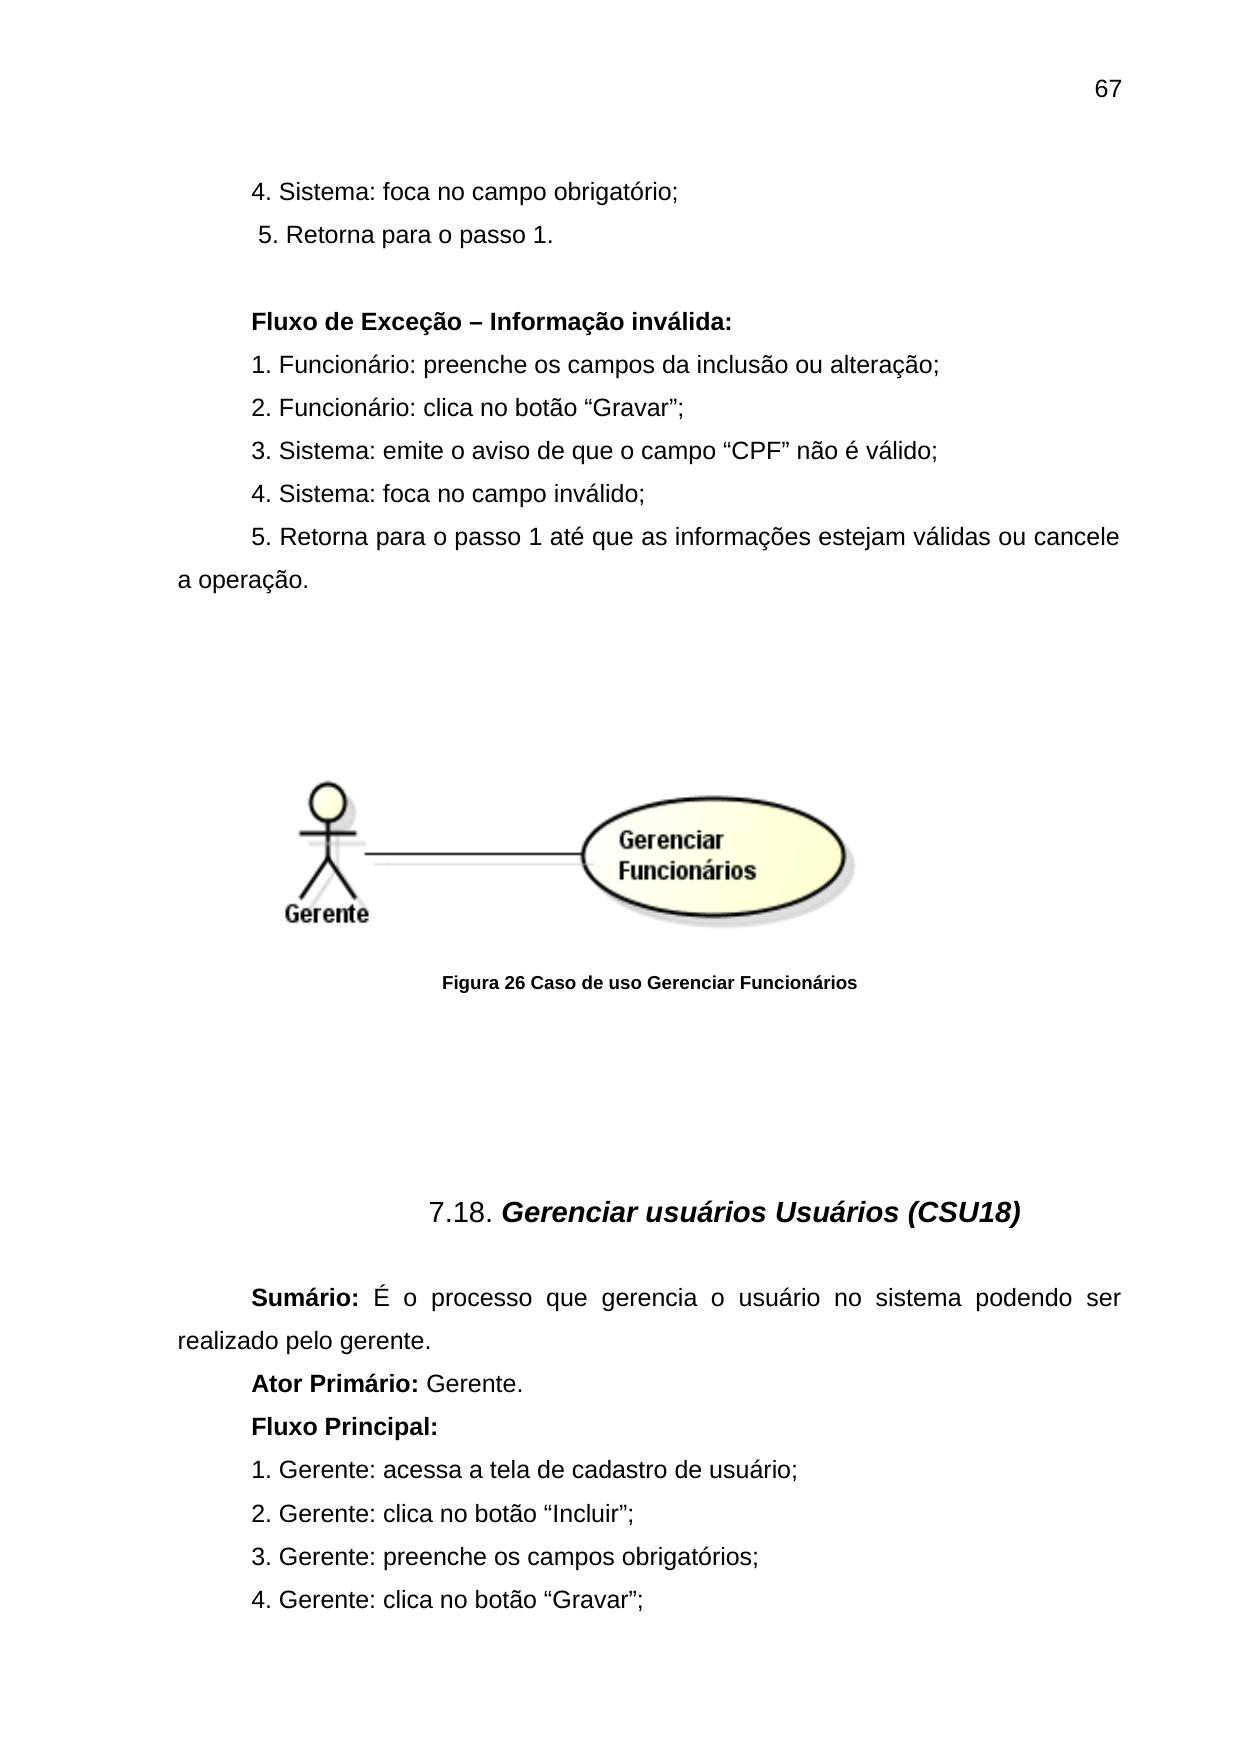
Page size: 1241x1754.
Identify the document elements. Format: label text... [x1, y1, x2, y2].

text 1. Gerente: acessa a tela de cadastro de usuário; [177, 1455, 1122, 1484]
text Fluxo Principal: [177, 1412, 1122, 1441]
text 2. Gerente: clica no botão “Incluir”; [177, 1498, 1122, 1527]
text Gerenciar usuários Usuários (CSU18) [428, 1195, 1122, 1229]
text 2. Funcionário: clica no botão “Gravar”; [177, 393, 1122, 422]
text 5. Retorna para o passo 1 até que as informações estejam válidas ou cancele a operação. [177, 522, 1122, 594]
text Sumário: É o processo que gerencia o usuário no sistema podendo ser realizado pelo gerente. [177, 1283, 1122, 1355]
text 3. Sistema: emite o aviso de que o campo “CPF” não é válido; [177, 436, 1122, 465]
text 4. Gerente: clica no botão “Gravar”; [177, 1585, 1122, 1613]
text Ator Primário: Gerente. [177, 1369, 1122, 1398]
text 1. Funcionário: preenche os campos da inclusão ou alteração; [177, 350, 1122, 378]
text Fluxo de Exceção – Informação inválida: [177, 307, 1122, 335]
text 4. Sistema: foca no campo obrigatório; [177, 177, 1122, 206]
text 5. Retorna para o passo 1. [177, 220, 1122, 249]
text 4. Sistema: foca no campo inválido; [177, 479, 1122, 508]
text 3. Gerente: preenche os campos obrigatórios; [177, 1542, 1122, 1570]
picture [251, 753, 881, 958]
